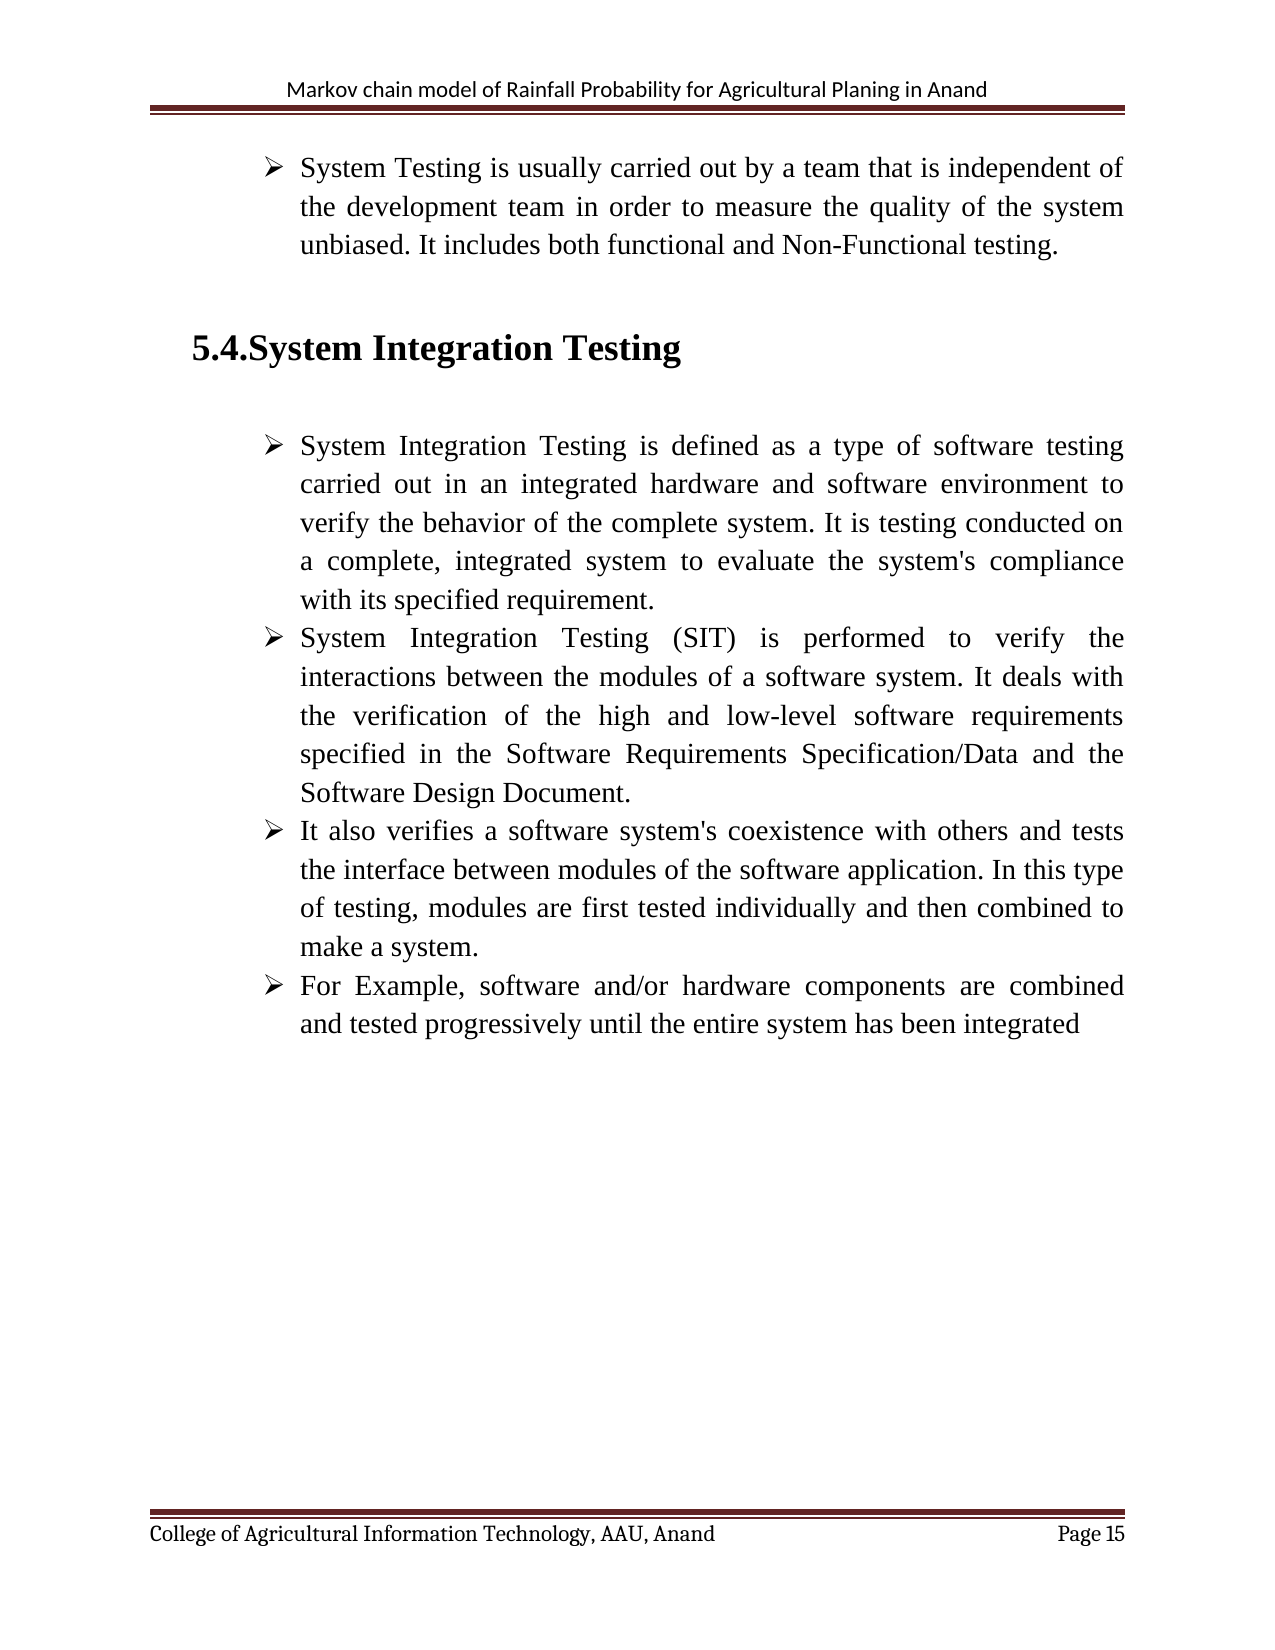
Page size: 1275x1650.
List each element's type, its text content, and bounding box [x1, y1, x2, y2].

subtitle 5.4.System Integration Testing [150, 325, 1125, 368]
list System Testing is usually carried out by a team that is independent of the development team in order to measure the quality of the system unbiased. It includes both functional and Non-Functional testing. [262, 150, 1125, 261]
list System Integration Testing (SIT) is performed to verify the interactions between the modules of a software system. It deals with the verification of the high and low-level software requirements specified in the Software Requirements Specification/Data and the Software Design Document. [262, 621, 1125, 808]
list System Integration Testing is defined as a type of software testing carried out in an integrated hardware and software environment to verify the behavior of the complete system. It is testing conducted on a complete, integrated system to evaluate the system's compliance with its specified requirement. [262, 428, 1125, 616]
list For Example, software and/or hardware components are combined and tested progressively until the entire system has been integrated [262, 968, 1125, 1040]
list It also verifies a software system's coexistence with others and tests the interface between modules of the software application. In this type of testing, modules are first tested individually and then combined to make a system. [262, 813, 1125, 963]
